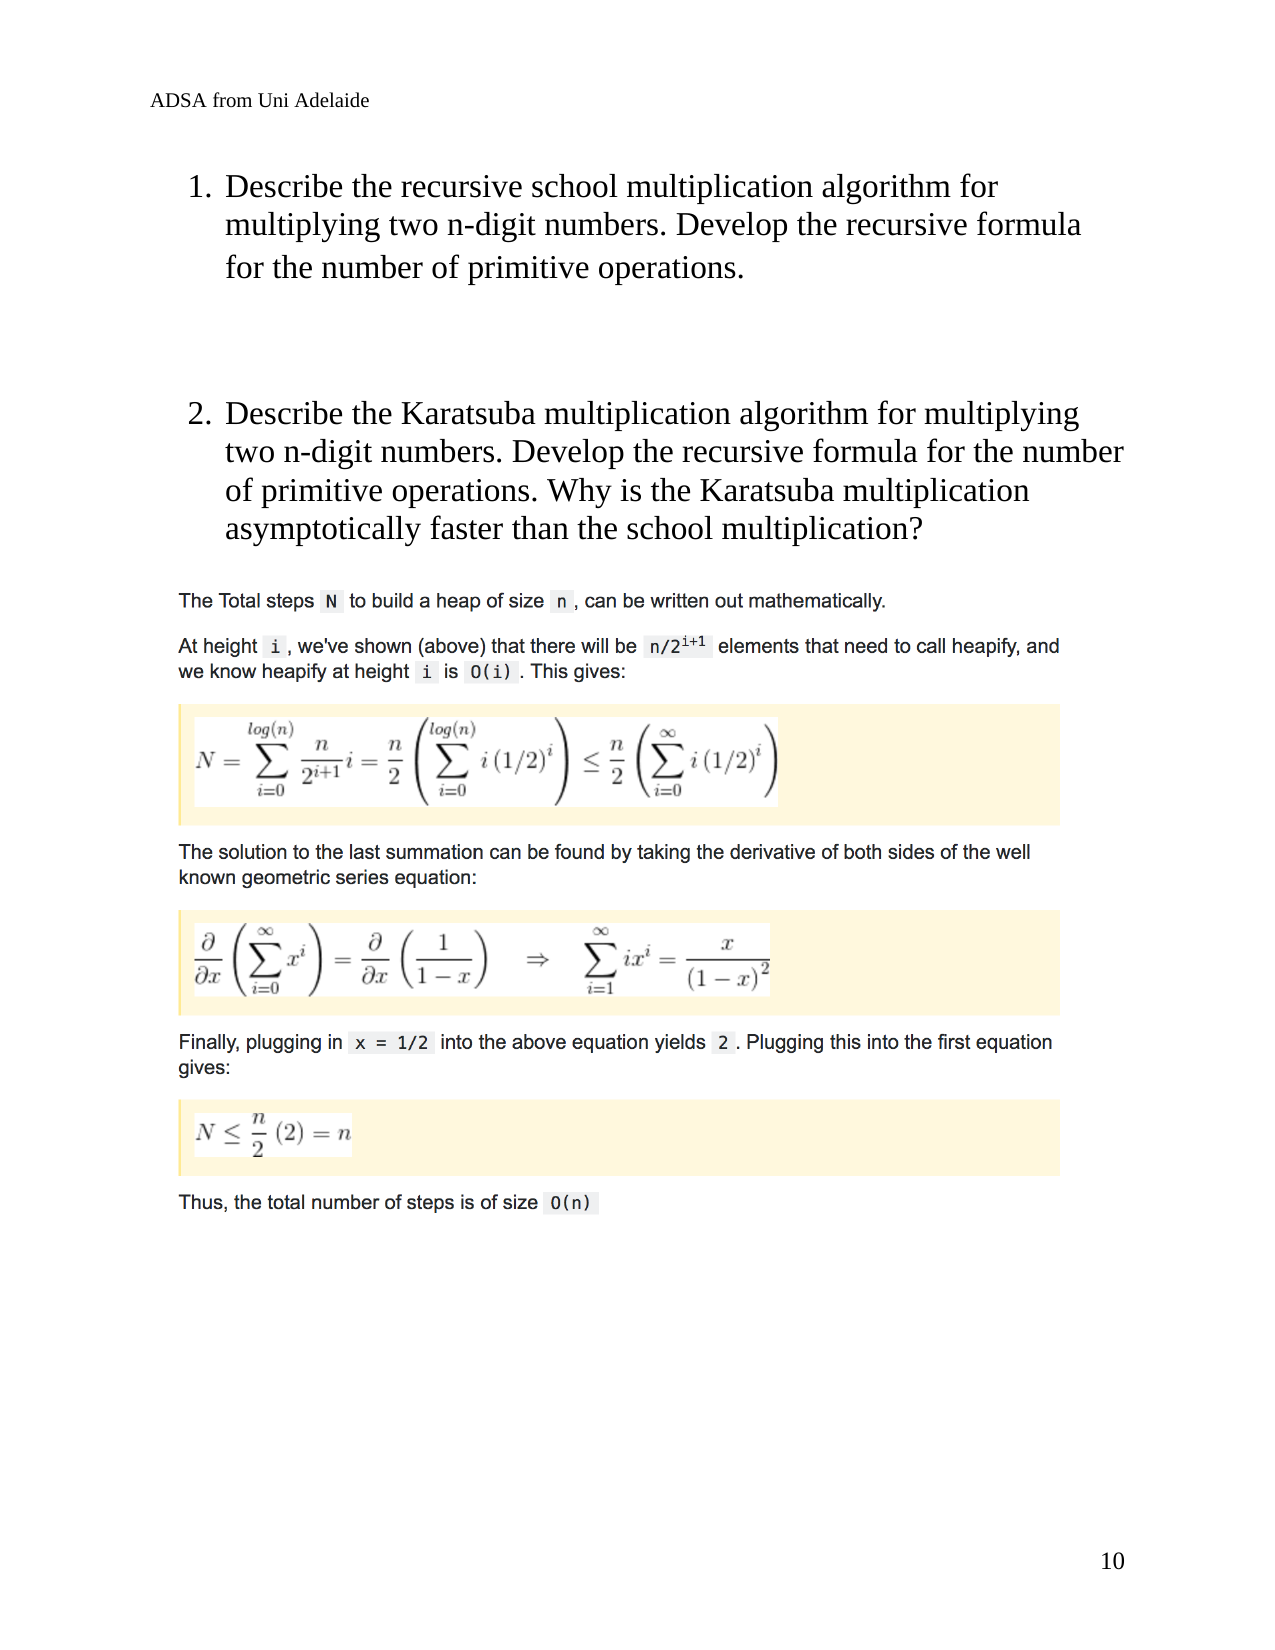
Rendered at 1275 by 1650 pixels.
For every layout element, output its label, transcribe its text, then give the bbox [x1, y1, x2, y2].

list Describe the Karatsuba multiplication algorithm for multiplying two n-digit numbers. Develop the recursive formula for the number of primitive operations. Why is the Karatsuba multiplication asymptotically faster than the school multiplication? [187, 393, 1125, 547]
picture [150, 580, 1124, 1221]
list Describe the recursive school multiplication algorithm for multiplying two n-digit numbers. Develop the recursive formula for the number of primitive operations. [187, 166, 1125, 288]
